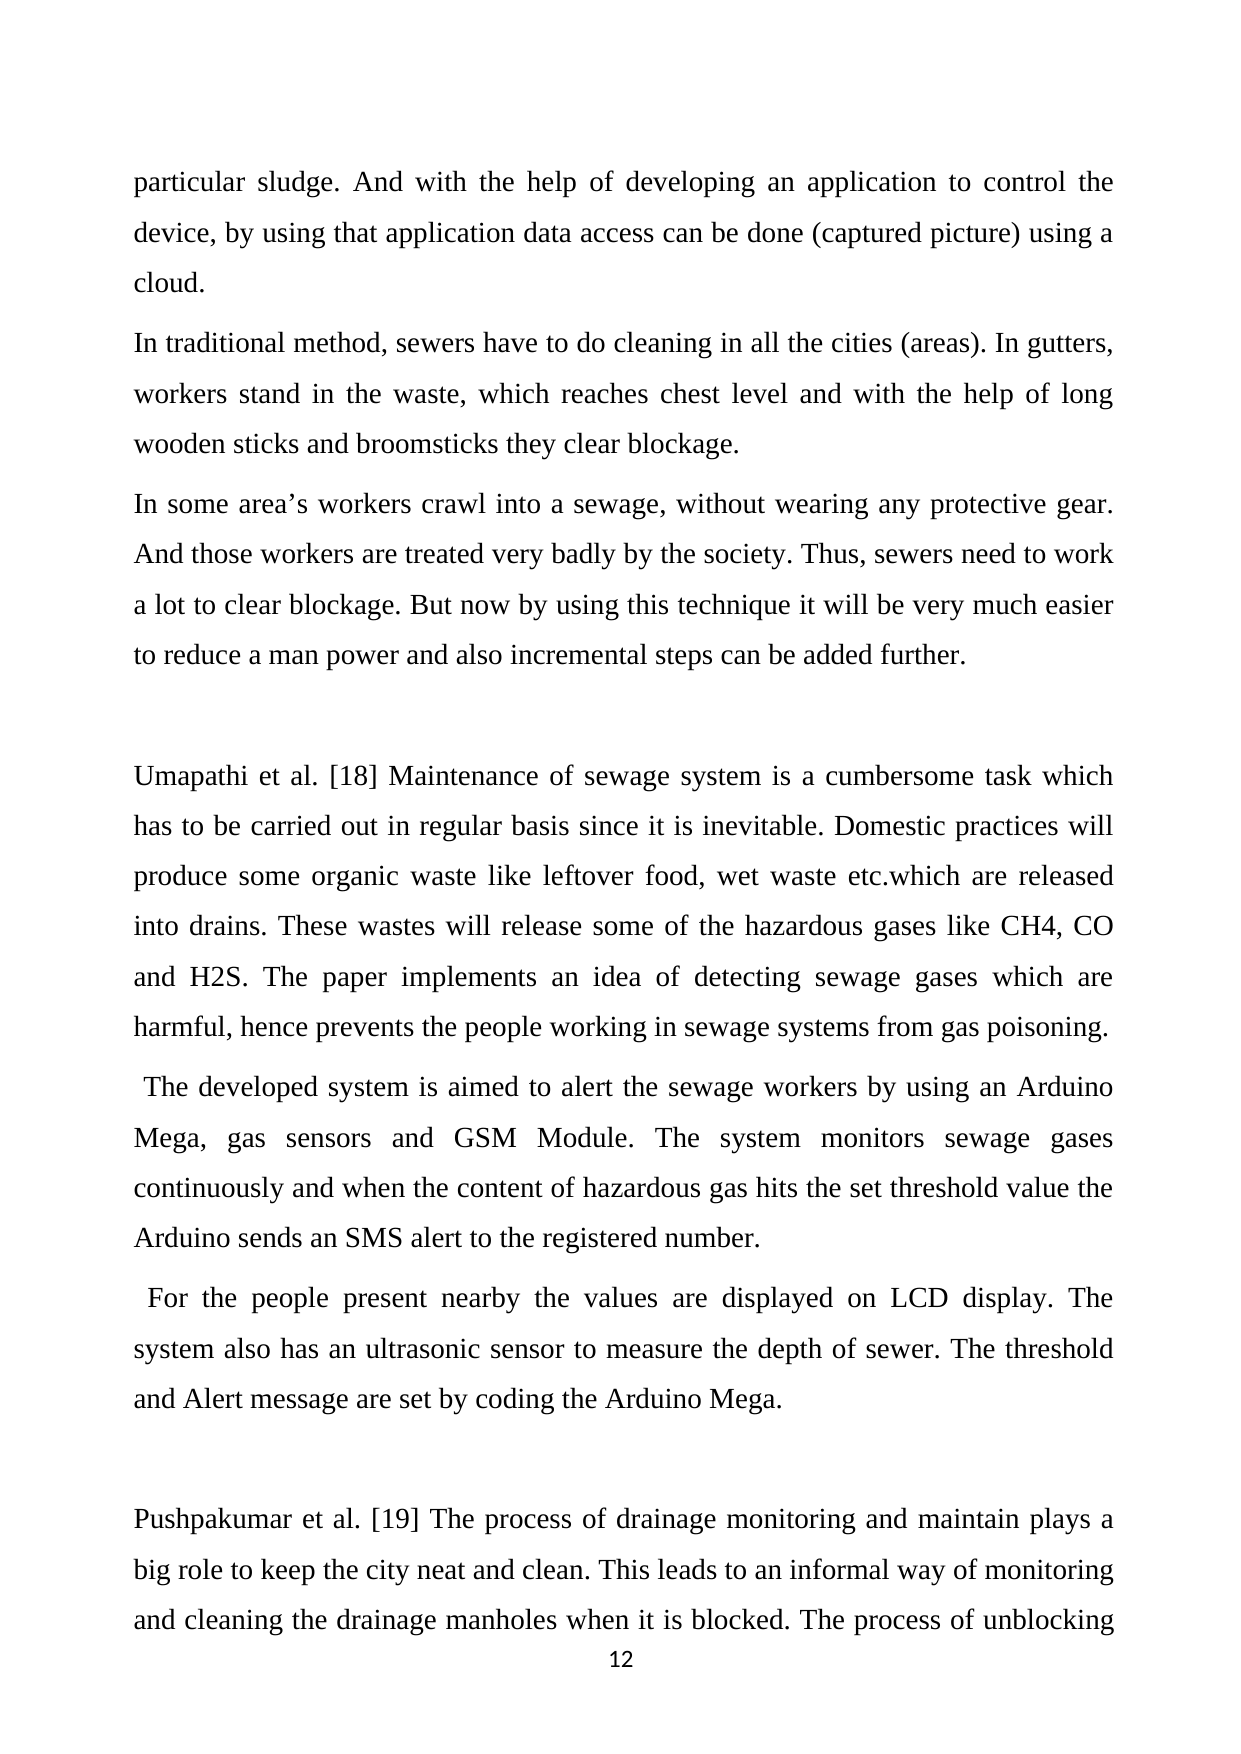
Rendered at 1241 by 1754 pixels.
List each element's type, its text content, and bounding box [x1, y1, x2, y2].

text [133, 1502, 1115, 1636]
text Umapathi et al. [18] Maintenance of sewage system is a cumbersome task which has to be carried out in regular basis since it is inevitable. Domestic practices will produce some organic waste like leftover food, wet waste etc.which are released into drains. These wastes will release some of the hazardous gases like CH4, CO and H2S. The paper implements an idea of detecting sewage gases which are harmful, hence prevents the people working in sewage systems from gas poisoning. [133, 758, 1115, 1043]
text For the people present nearby the values are displayed on LCD display. The system also has an ultrasonic sensor to measure the depth of sewer. The threshold and Alert message are set by coding the Arduino Mega. [133, 1281, 1115, 1415]
text In traditional method, sewers have to do cleaning in all the cities (areas). In gutters, workers stand in the waste, which reaches chest level and with the help of long wooden sticks and broomsticks they clear blockage. [133, 325, 1115, 459]
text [133, 164, 1115, 299]
text In some area’s workers crawl into a sewage, without wearing any protective gear. And those workers are treated very badly by the society. Thus, sewers need to work a lot to clear blockage. But now by using this technique it will be very much easier to reduce a man power and also incremental steps can be added further. [133, 486, 1115, 671]
text The developed system is aimed to alert the sewage workers by using an Arduino Mega, gas sensors and GSM Module. The system monitors sewage gases continuously and when the content of hazardous gas hits the set threshold value the Arduino sends an SMS alert to the registered number. [133, 1069, 1115, 1254]
